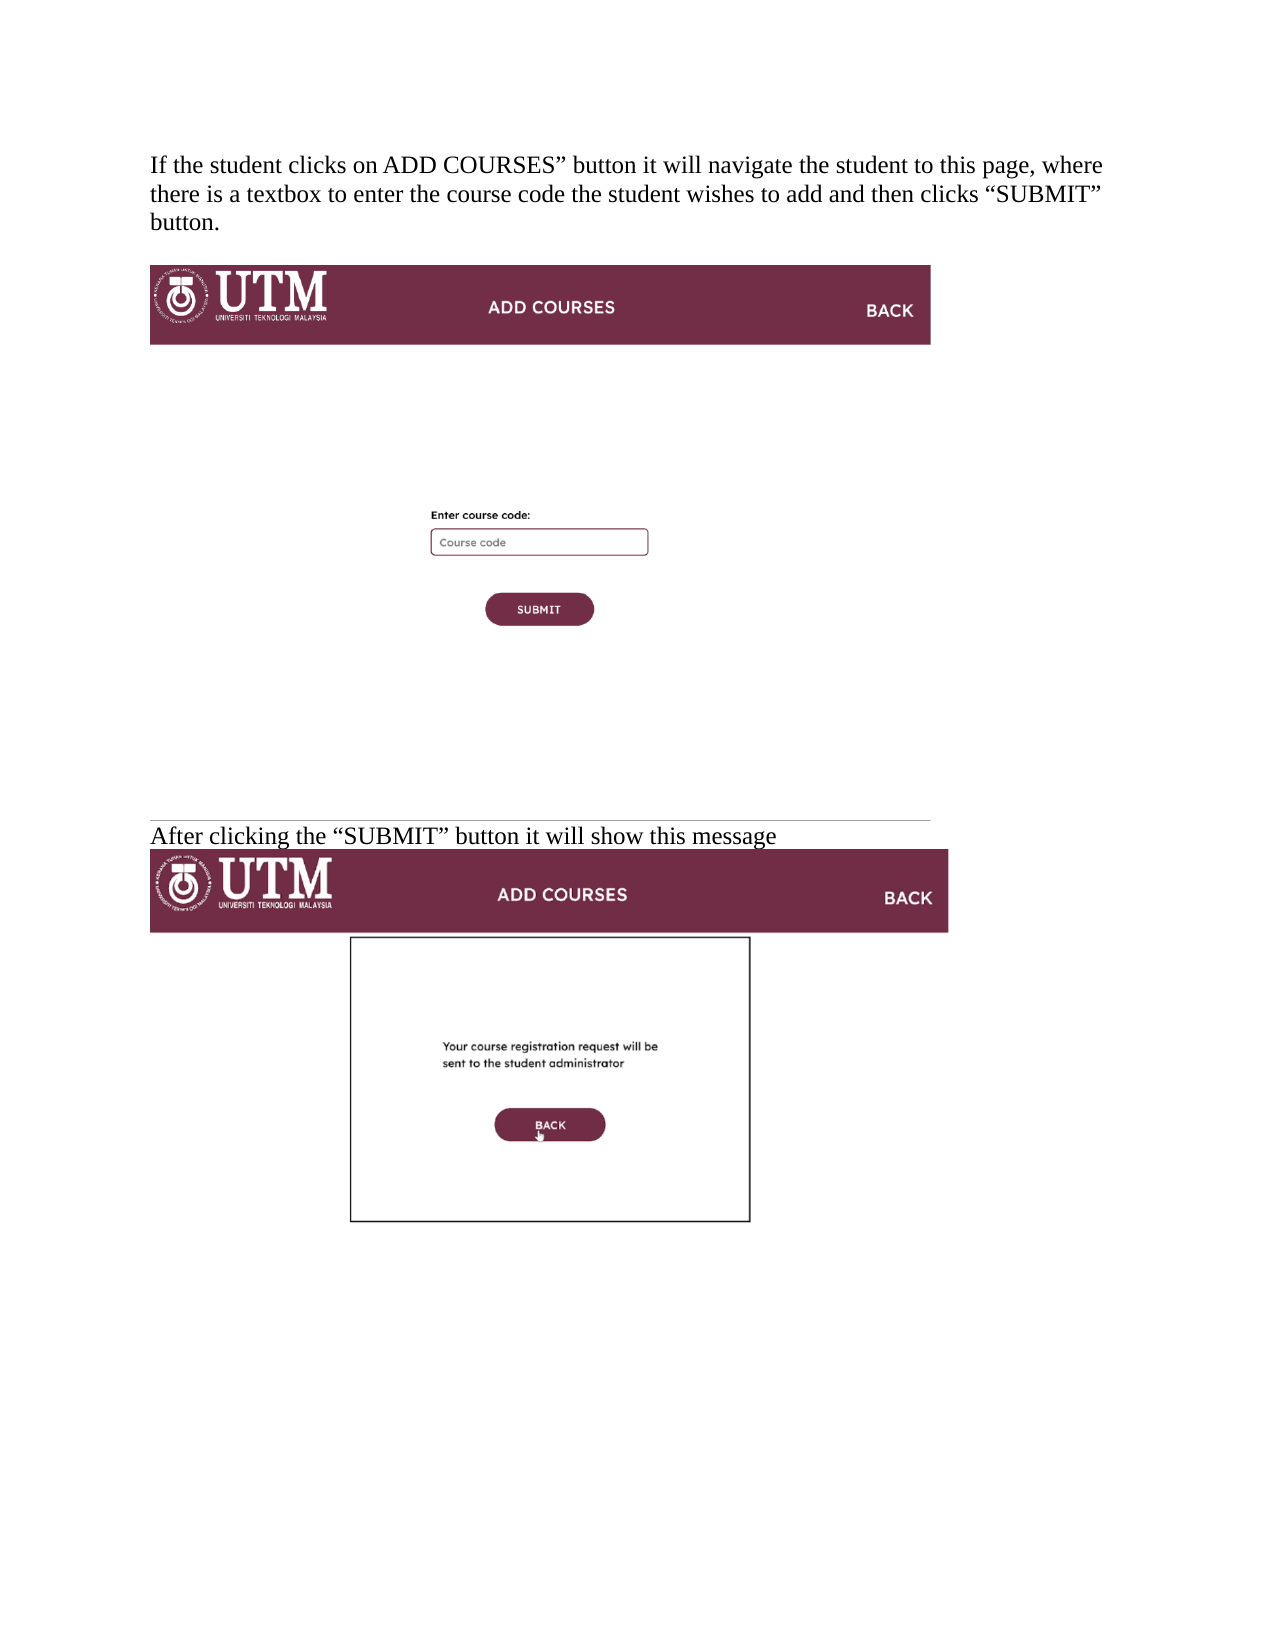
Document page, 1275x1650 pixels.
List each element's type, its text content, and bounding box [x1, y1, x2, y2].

picture [150, 849, 949, 1299]
text If the student clicks on ADD COURSES” button it will navigate the student to this page, where there is a textbox to enter the course code the student wishes to add and then clicks “SUBMIT” button. [150, 150, 1125, 236]
picture [150, 265, 931, 821]
